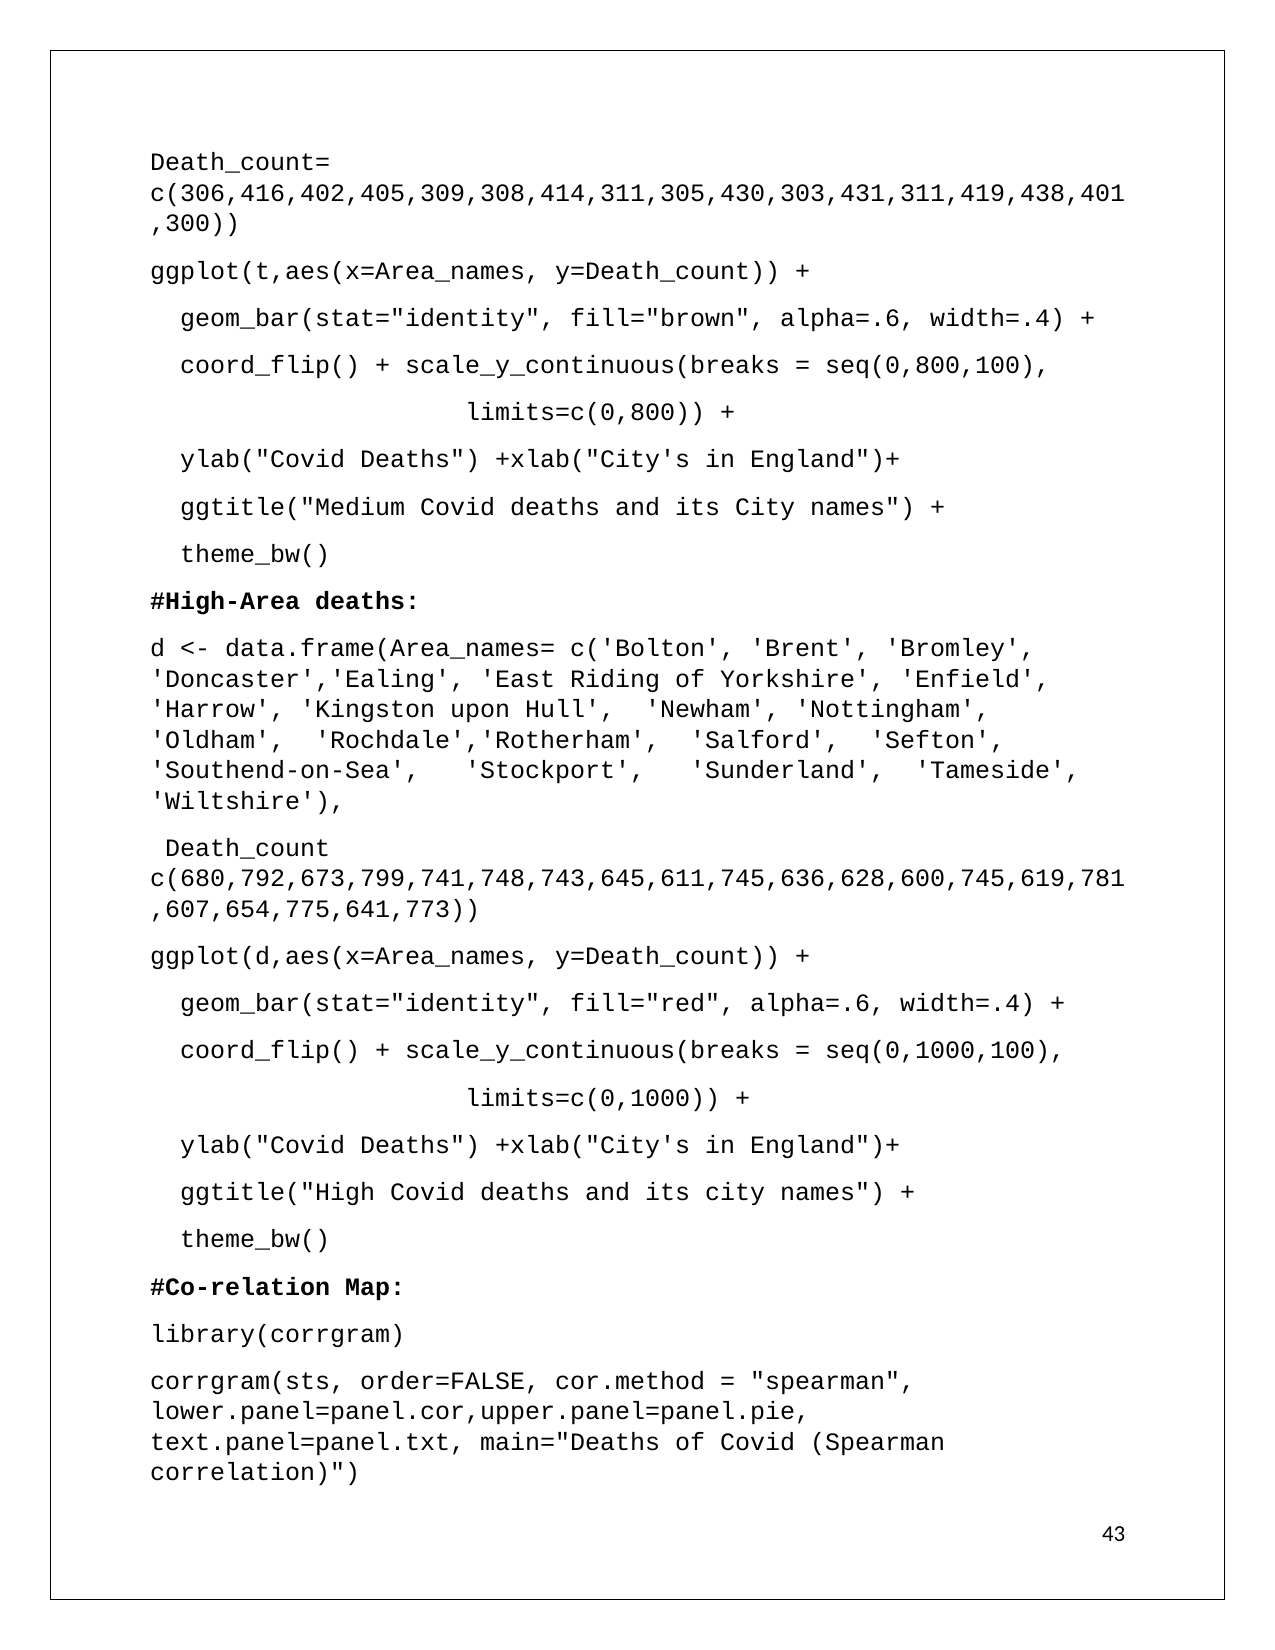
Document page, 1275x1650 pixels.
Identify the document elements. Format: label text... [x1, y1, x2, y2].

text coord_flip() + scale_y_continuous(breaks = seq(0,800,100), [150, 353, 1125, 381]
text Death_count= c(306,416,402,405,309,308,414,311,305,430,303,431,311,419,438,401,300)) [150, 150, 1125, 239]
text ggtitle("Medium Covid deaths and its City names") + [150, 494, 1125, 522]
text ylab("Covid Deaths") +xlab("City's in England")+ [150, 1132, 1125, 1161]
text d <- data.frame(Area_names= c('Bolton', 'Brent', 'Bromley', 'Doncaster','Ealing', 'East Riding of Yorkshire', 'Enfield', 'Harrow', 'Kingston upon Hull', 'Newham', 'Nottingham', 'Oldham', 'Rochdale','Rotherham', 'Salford', 'Sefton', 'Southend-on-Sea', 'Stockport', 'Sunderland', 'Tameside', 'Wiltshire'), [150, 636, 1125, 817]
text #Co-relation Map: [150, 1274, 1125, 1302]
text geom_bar(stat="identity", fill="brown", alpha=.6, width=.4) + [150, 305, 1125, 334]
text limits=c(0,1000)) + [150, 1085, 1125, 1114]
text ylab("Covid Deaths") +xlab("City's in England")+ [150, 447, 1125, 475]
text theme_bw() [150, 541, 1125, 570]
text Death_count c(680,792,673,799,741,748,743,645,611,745,636,628,600,745,619,781,607,654,775,641,773)) [150, 836, 1125, 925]
text geom_bar(stat="identity", fill="red", alpha=.6, width=.4) + [150, 991, 1125, 1019]
text ggplot(t,aes(x=Area_names, y=Death_count)) + [150, 258, 1125, 287]
text library(corrgram) [150, 1321, 1125, 1349]
text ggtitle("High Covid deaths and its city names") + [150, 1180, 1125, 1208]
text corrgram(sts, order=FALSE, cor.method = "spearman", lower.panel=panel.cor,upper.panel=panel.pie, text.panel=panel.txt, main="Deaths of Covid (Spearman correlation)") [150, 1368, 1125, 1488]
text limits=c(0,800)) + [150, 400, 1125, 428]
text #High-Area deaths: [150, 588, 1125, 617]
text ggplot(d,aes(x=Area_names, y=Death_count)) + [150, 944, 1125, 972]
text coord_flip() + scale_y_continuous(breaks = seq(0,1000,100), [150, 1038, 1125, 1066]
text theme_bw() [150, 1227, 1125, 1255]
